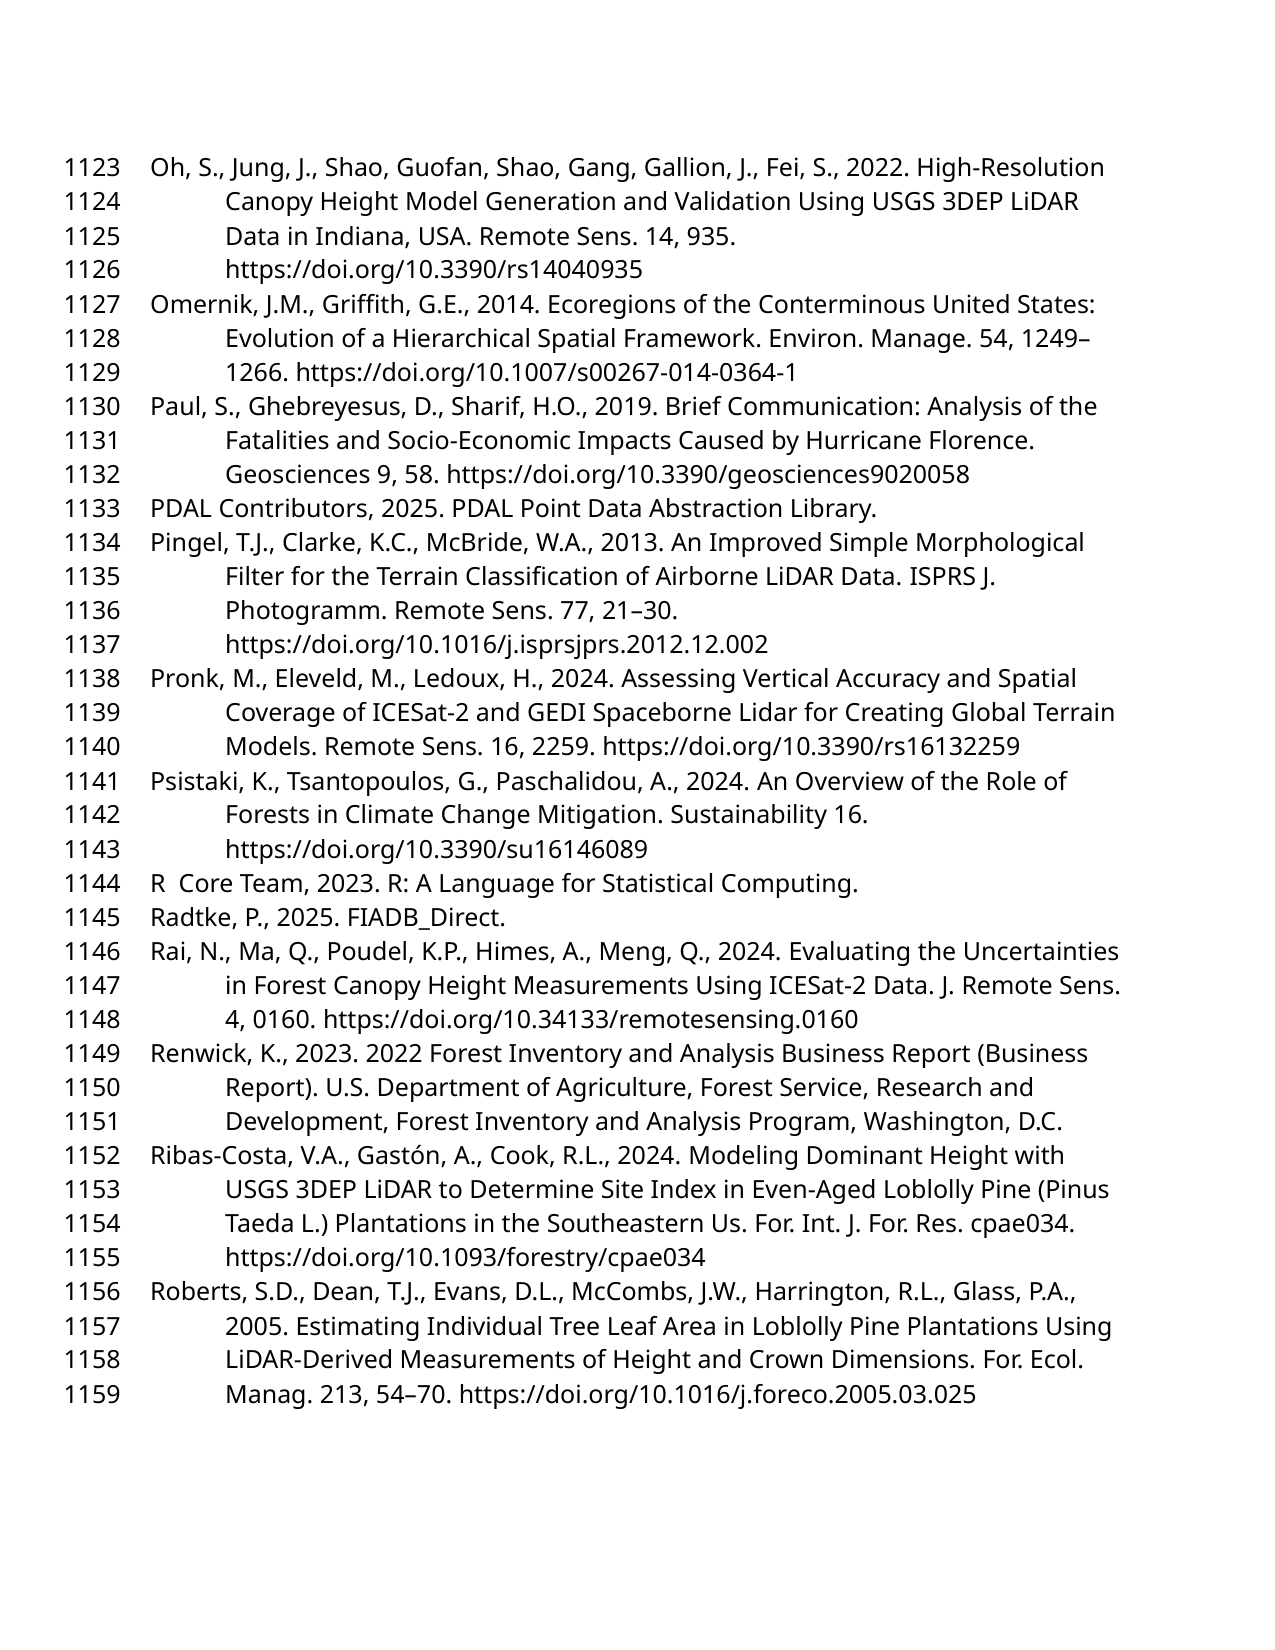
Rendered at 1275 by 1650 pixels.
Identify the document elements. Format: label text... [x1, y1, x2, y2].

text Radtke, P., 2025. FIADB_Direct. [150, 899, 1125, 933]
text Paul, S., Ghebreyesus, D., Sharif, H.O., 2019. Brief Communication: Analysis of the Fatalities and Socio-Economic Impacts Caused by Hurricane Florence. Geosciences 9, 58. https://doi.org/10.3390/geosciences9020058 [150, 388, 1125, 491]
text Rai, N., Ma, Q., Poudel, K.P., Himes, A., Meng, Q., 2024. Evaluating the Uncertainties in Forest Canopy Height Measurements Using ICESat-2 Data. J. Remote Sens. 4, 0160. https://doi.org/10.34133/remotesensing.0160 [150, 933, 1125, 1036]
text Psistaki, K., Tsantopoulos, G., Paschalidou, A., 2024. An Overview of the Role of Forests in Climate Change Mitigation. Sustainability 16. https://doi.org/10.3390/su16146089 [150, 763, 1125, 865]
text Ribas-Costa, V.A., Gastón, A., Cook, R.L., 2024. Modeling Dominant Height with USGS 3DEP LiDAR to Determine Site Index in Even-Aged Loblolly Pine (Pinus Taeda L.) Plantations in the Southeastern Us. For. Int. J. For. Res. cpae034. https://doi.org/10.1093/forestry/cpae034 [150, 1138, 1125, 1274]
text Pronk, M., Eleveld, M., Ledoux, H., 2024. Assessing Vertical Accuracy and Spatial Coverage of ICESat-2 and GEDI Spaceborne Lidar for Creating Global Terrain Models. Remote Sens. 16, 2259. https://doi.org/10.3390/rs16132259 [150, 661, 1125, 763]
text R Core Team, 2023. R: A Language for Statistical Computing. [150, 865, 1125, 899]
text Oh, S., Jung, J., Shao, Guofan, Shao, Gang, Gallion, J., Fei, S., 2022. High-Resolution Canopy Height Model Generation and Validation Using USGS 3DEP LiDAR Data in Indiana, USA. Remote Sens. 14, 935. https://doi.org/10.3390/rs14040935 [150, 150, 1125, 286]
text Renwick, K., 2023. 2022 Forest Inventory and Analysis Business Report (Business Report). U.S. Department of Agriculture, Forest Service, Research and Development, Forest Inventory and Analysis Program, Washington, D.C. [150, 1036, 1125, 1138]
text PDAL Contributors, 2025. PDAL Point Data Abstraction Library. [150, 491, 1125, 525]
text Omernik, J.M., Griffith, G.E., 2014. Ecoregions of the Conterminous United States: Evolution of a Hierarchical Spatial Framework. Environ. Manage. 54, 1249–1266. https://doi.org/10.1007/s00267-014-0364-1 [150, 286, 1125, 388]
text Roberts, S.D., Dean, T.J., Evans, D.L., McCombs, J.W., Harrington, R.L., Glass, P.A., 2005. Estimating Individual Tree Leaf Area in Loblolly Pine Plantations Using LiDAR-Derived Measurements of Height and Crown Dimensions. For. Ecol. Manag. 213, 54–70. https://doi.org/10.1016/j.foreco.2005.03.025 [150, 1274, 1125, 1410]
text Pingel, T.J., Clarke, K.C., McBride, W.A., 2013. An Improved Simple Morphological Filter for the Terrain Classification of Airborne LiDAR Data. ISPRS J. Photogramm. Remote Sens. 77, 21–30. https://doi.org/10.1016/j.isprsjprs.2012.12.002 [150, 525, 1125, 661]
